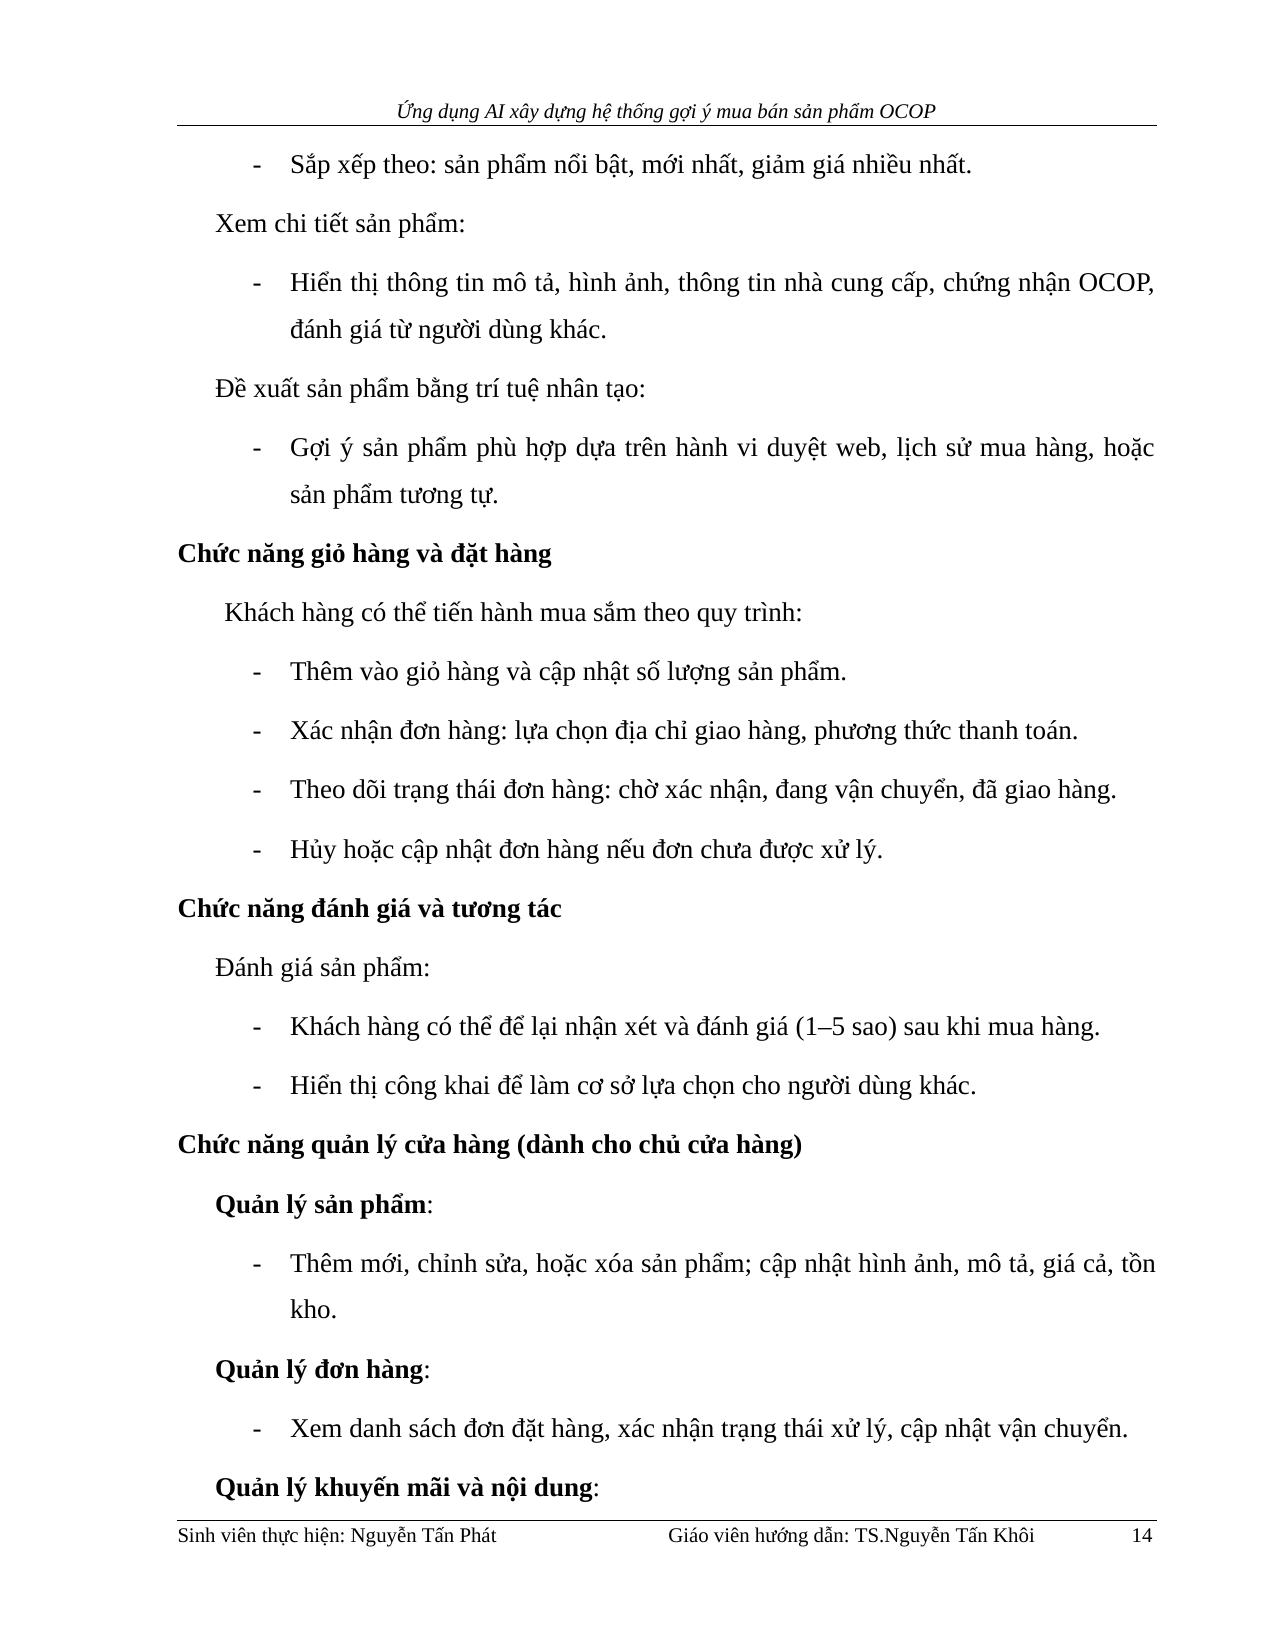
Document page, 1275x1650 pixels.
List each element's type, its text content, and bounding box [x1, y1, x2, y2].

text Quản lý sản phẩm: [215, 1188, 1157, 1219]
text Quản lý khuyến mãi và nội dung: [215, 1471, 1157, 1502]
text Chức năng giỏ hàng và đặt hàng [177, 537, 1157, 568]
text Đề xuất sản phẩm bằng trí tuệ nhân tạo: [215, 372, 1157, 403]
list Sắp xếp theo: sản phẩm nổi bật, mới nhất, giảm giá nhiều nhất. [252, 148, 1157, 179]
text Khách hàng có thể tiến hành mua sắm theo quy trình: [177, 596, 1157, 627]
list Thêm mới, chỉnh sửa, hoặc xóa sản phẩm; cập nhật hình ảnh, mô tả, giá cả, tồn kho. [252, 1247, 1157, 1325]
list Theo dõi trạng thái đơn hàng: chờ xác nhận, đang vận chuyển, đã giao hàng. [252, 773, 1157, 805]
list Thêm vào giỏ hàng và cập nhật số lượng sản phẩm. [252, 655, 1157, 686]
list Gợi ý sản phẩm phù hợp dựa trên hành vi duyệt web, lịch sử mua hàng, hoặc sản phẩm tương tự. [252, 431, 1157, 509]
text Xem chi tiết sản phẩm: [215, 207, 1157, 238]
text Quản lý đơn hàng: [215, 1353, 1157, 1384]
text Đánh giá sản phẩm: [215, 951, 1157, 982]
list Hiển thị công khai để làm cơ sở lựa chọn cho người dùng khác. [252, 1069, 1157, 1101]
list Hủy hoặc cập nhật đơn hàng nếu đơn chưa được xử lý. [252, 833, 1157, 864]
text Chức năng quản lý cửa hàng (dành cho chủ cửa hàng) [177, 1128, 1157, 1160]
list Xác nhận đơn hàng: lựa chọn địa chỉ giao hàng, phương thức thanh toán. [252, 714, 1157, 746]
list Xem danh sách đơn đặt hàng, xác nhận trạng thái xử lý, cập nhật vận chuyển. [252, 1412, 1157, 1443]
list Hiển thị thông tin mô tả, hình ảnh, thông tin nhà cung cấp, chứng nhận OCOP, đánh giá từ người dùng khác. [252, 266, 1157, 344]
text Chức năng đánh giá và tương tác [177, 892, 1157, 923]
list Khách hàng có thể để lại nhận xét và đánh giá (1–5 sao) sau khi mua hàng. [252, 1010, 1157, 1041]
